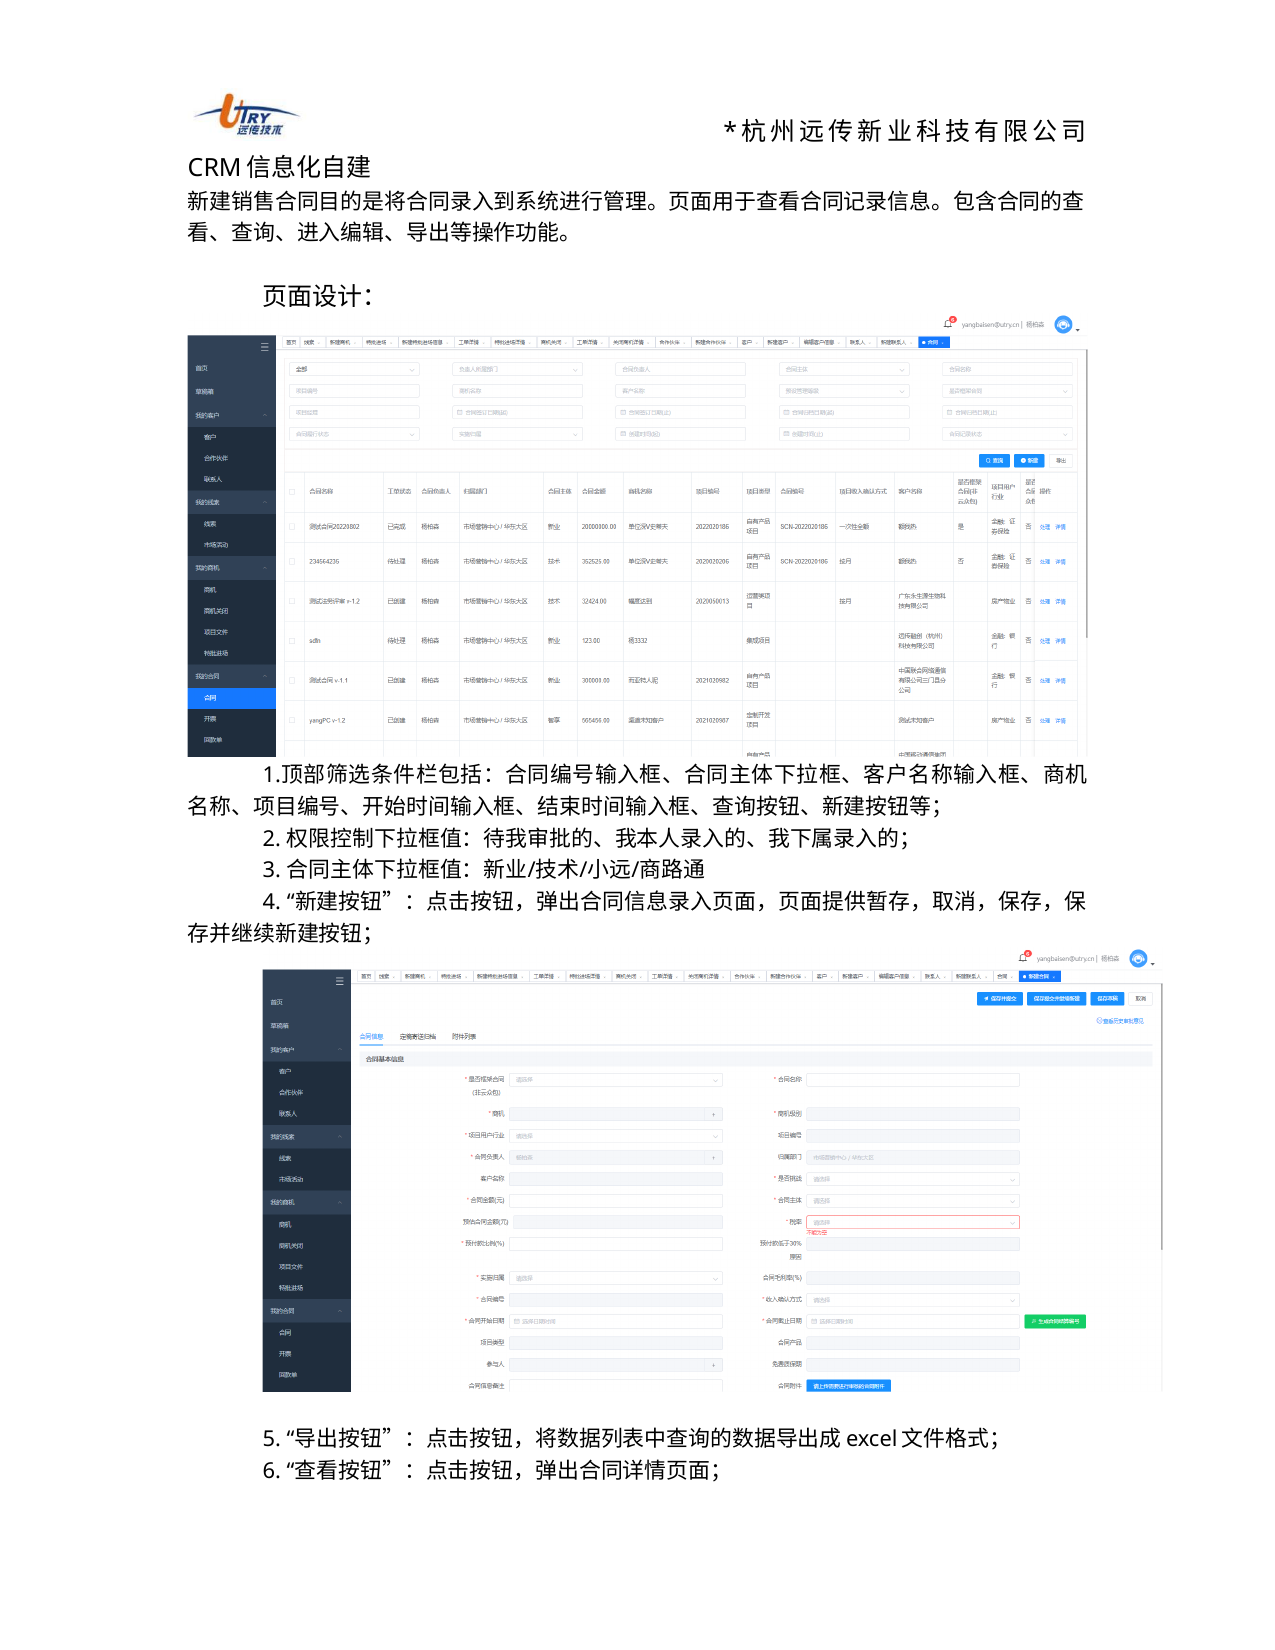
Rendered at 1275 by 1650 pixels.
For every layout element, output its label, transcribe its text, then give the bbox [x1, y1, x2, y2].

text 2. 权限控制下拉框值：待我审批的、我本人录入的、我下属录入的； [262, 821, 1087, 852]
text 页面设计： [187, 277, 1087, 313]
text 6. “查看按钮”：点击按钮，弹出合同详情页面； [187, 1453, 1087, 1485]
picture [187, 313, 1088, 757]
picture [262, 947, 1163, 1392]
picture [187, 88, 307, 141]
text 4. “新建按钮”：点击按钮，弹出合同信息录入页面，页面提供暂存，取消，保存，保存并继续新建按钮； [187, 884, 1087, 947]
text 5. “导出按钮”：点击按钮，将数据列表中查询的数据导出成excel文件格式； [187, 1421, 1087, 1453]
text 1.顶部筛选条件栏包括：合同编号输入框、合同主体下拉框、客户名称输入框、商机名称、项目编号、开始时间输入框、结束时间输入框、查询按钮、新建按钮等； [187, 757, 1087, 821]
text 3. 合同主体下拉框值：新业/技术/小远/商路通 [262, 852, 1087, 884]
text 新建销售合同目的是将合同录入到系统进行管理。页面用于查看合同记录信息。包含合同的查看、查询、进入编辑、导出等操作功能。 [187, 184, 1087, 247]
